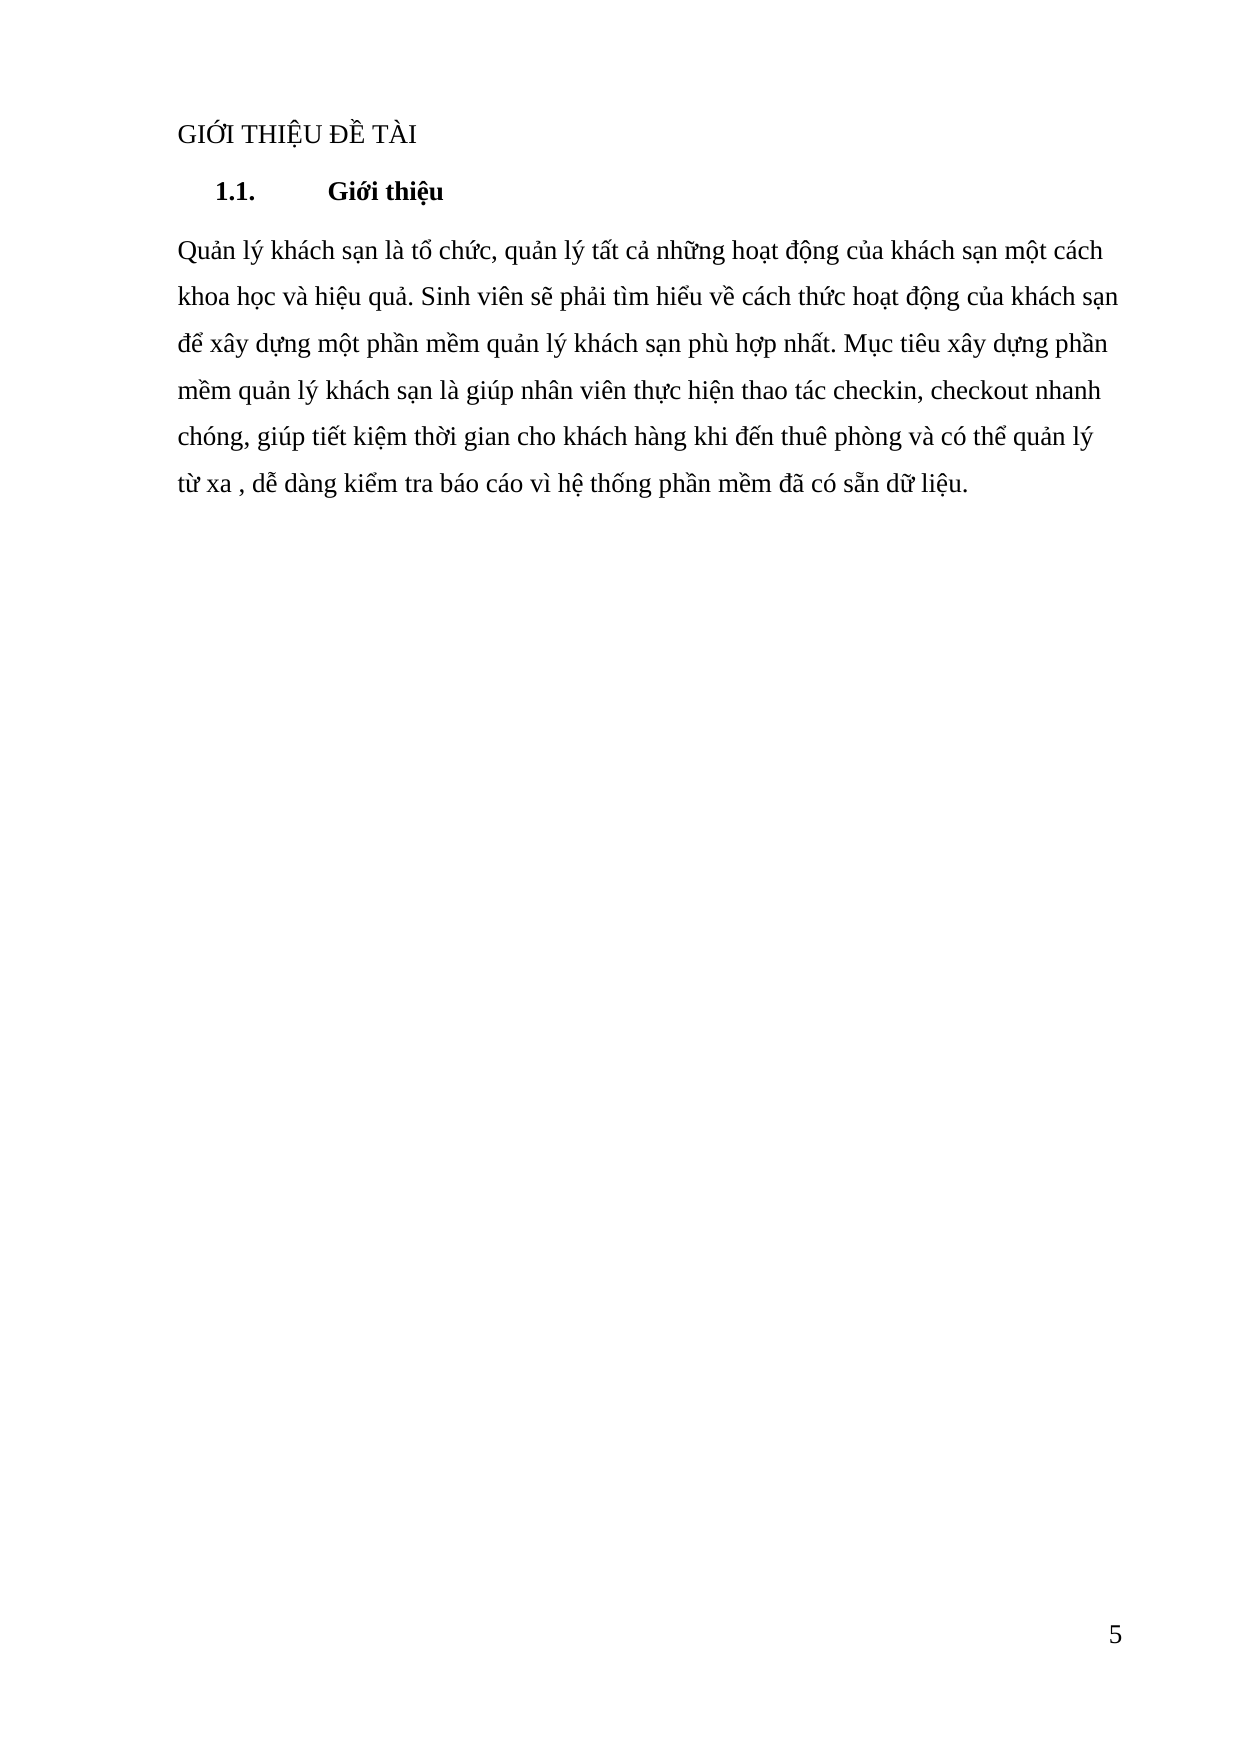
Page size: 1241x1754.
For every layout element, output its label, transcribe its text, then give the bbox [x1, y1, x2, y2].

text GIỚI THIỆU ĐỀ TÀI [177, 118, 1122, 149]
subtitle Giới thiệu [215, 175, 1122, 206]
text Quản lý khách sạn là tổ chức, quản lý tất cả những hoạt động của khách sạn một cách khoa học và hiệu quả. Sinh viên sẽ phải tìm hiểu về cách thức hoạt động của khách sạn để xây dựng một phần mềm quản lý khách sạn phù hợp nhất. Mục tiêu xây dựng phần mềm quản lý khách sạn là giúp nhân viên thực hiện thao tác checkin, checkout nhanh chóng, giúp tiết kiệm thời gian cho khách hàng khi đến thuê phòng và có thể quản lý từ xa , dễ dàng kiểm tra báo cáo vì hệ thống phần mềm đã có sẵn dữ liệu. [177, 234, 1122, 498]
